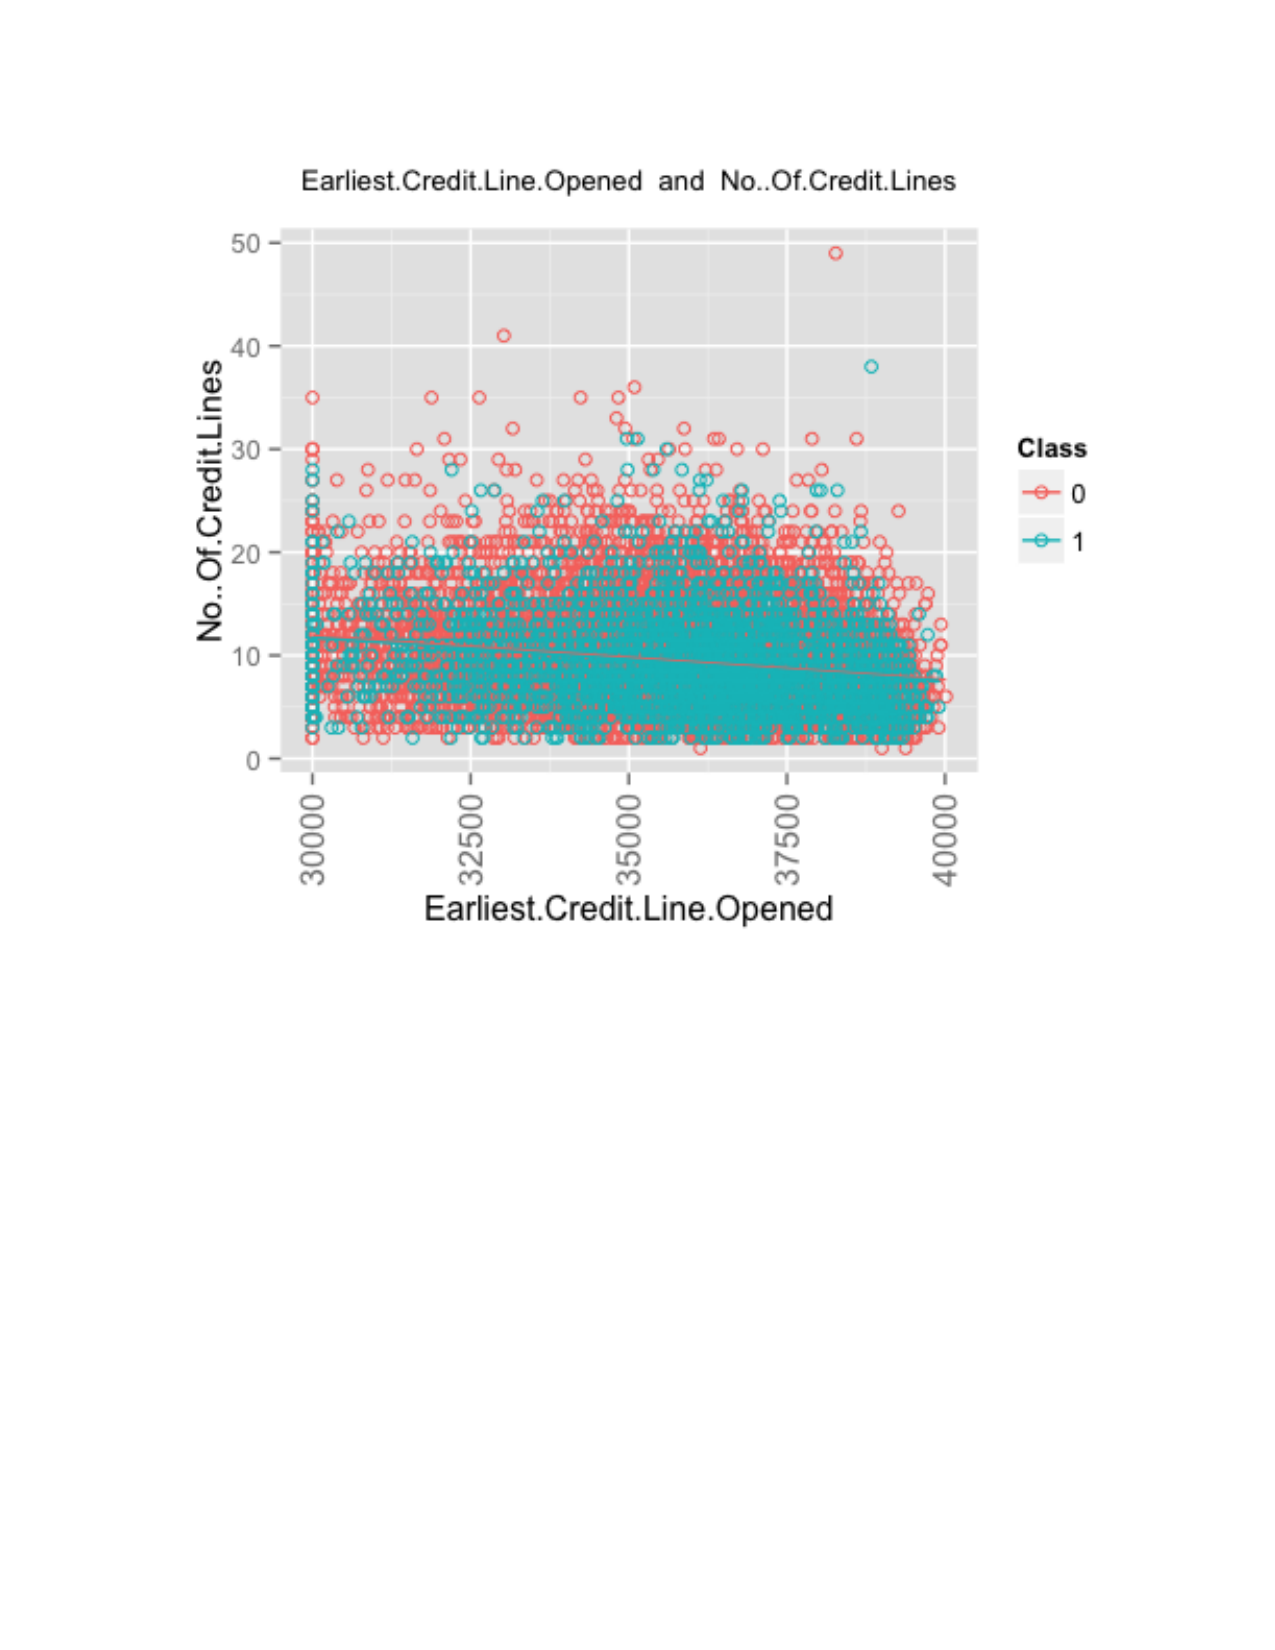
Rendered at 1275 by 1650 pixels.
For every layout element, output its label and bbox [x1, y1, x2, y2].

picture [168, 150, 1169, 950]
